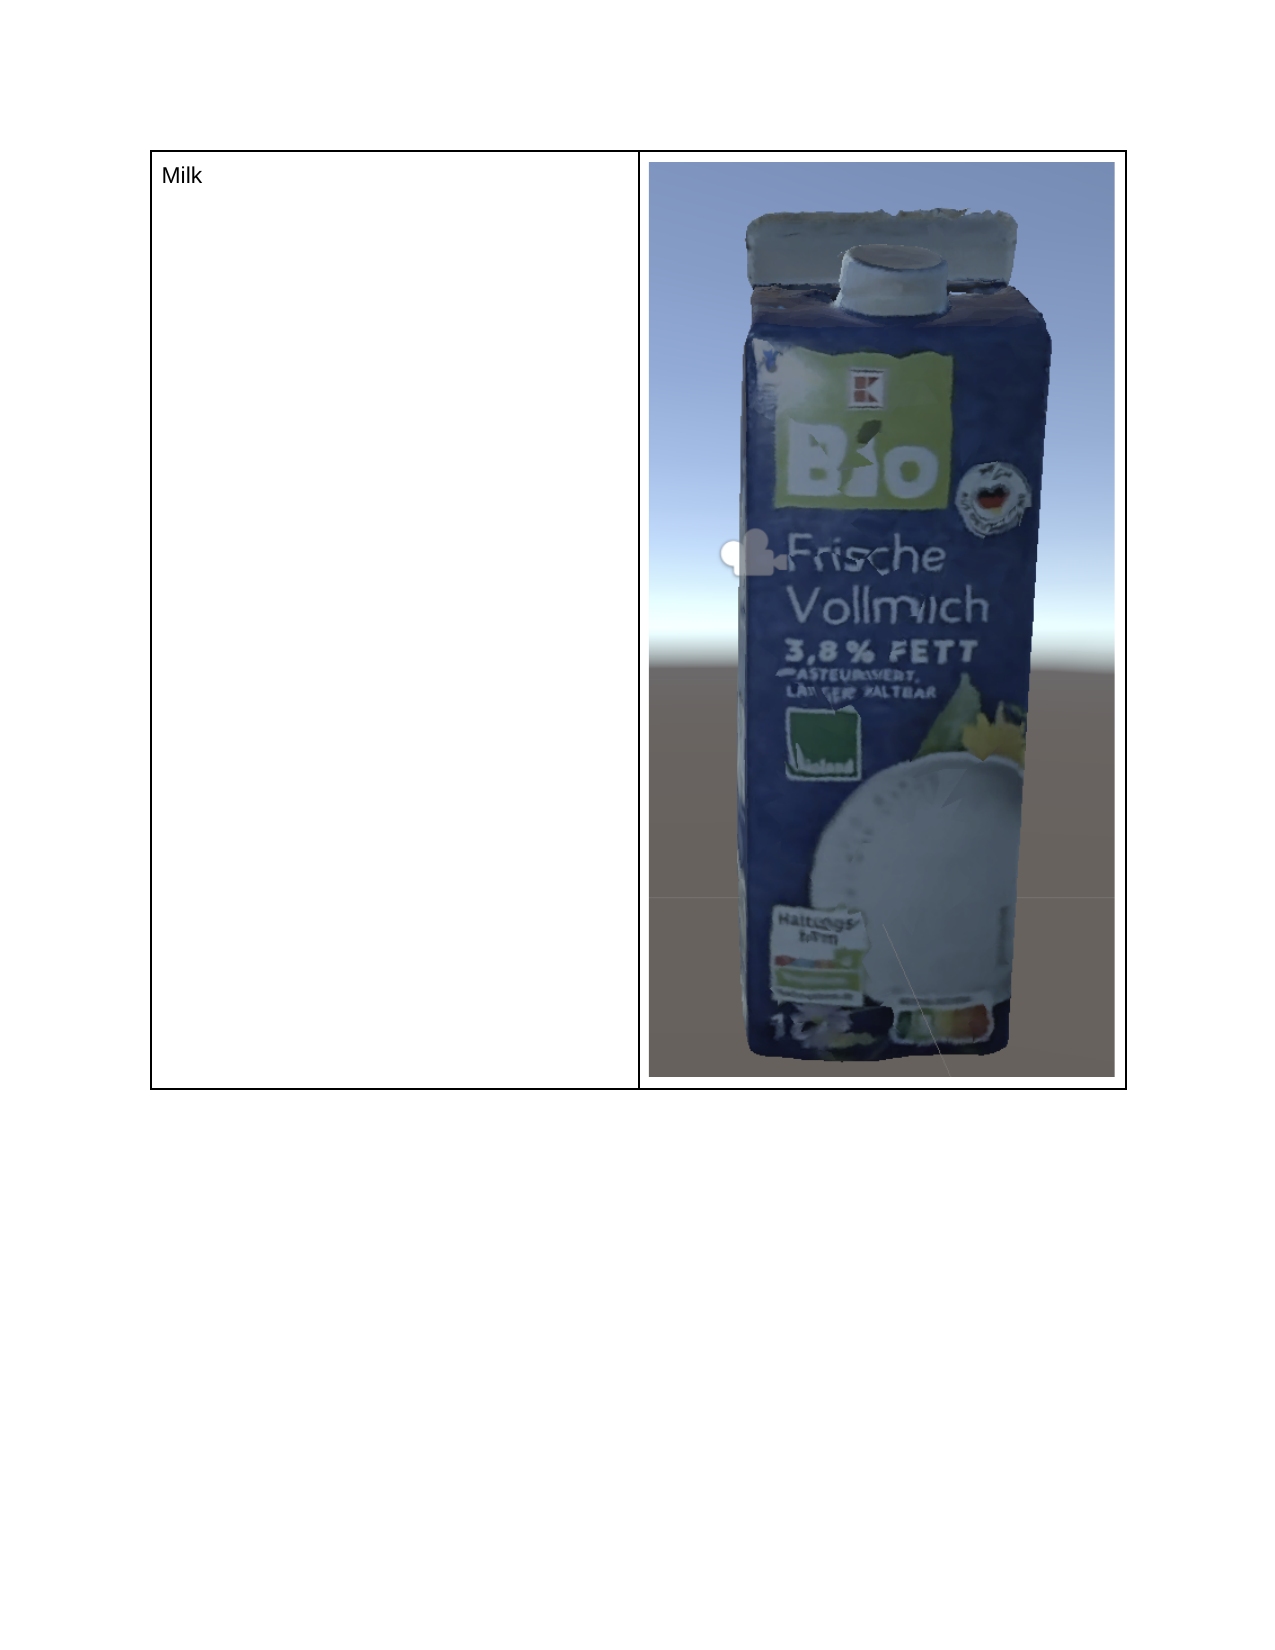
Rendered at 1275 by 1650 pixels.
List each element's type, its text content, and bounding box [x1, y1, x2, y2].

table_cell [640, 152, 1125, 1087]
table_cell Milk [152, 152, 638, 1087]
picture [648, 162, 1115, 1077]
